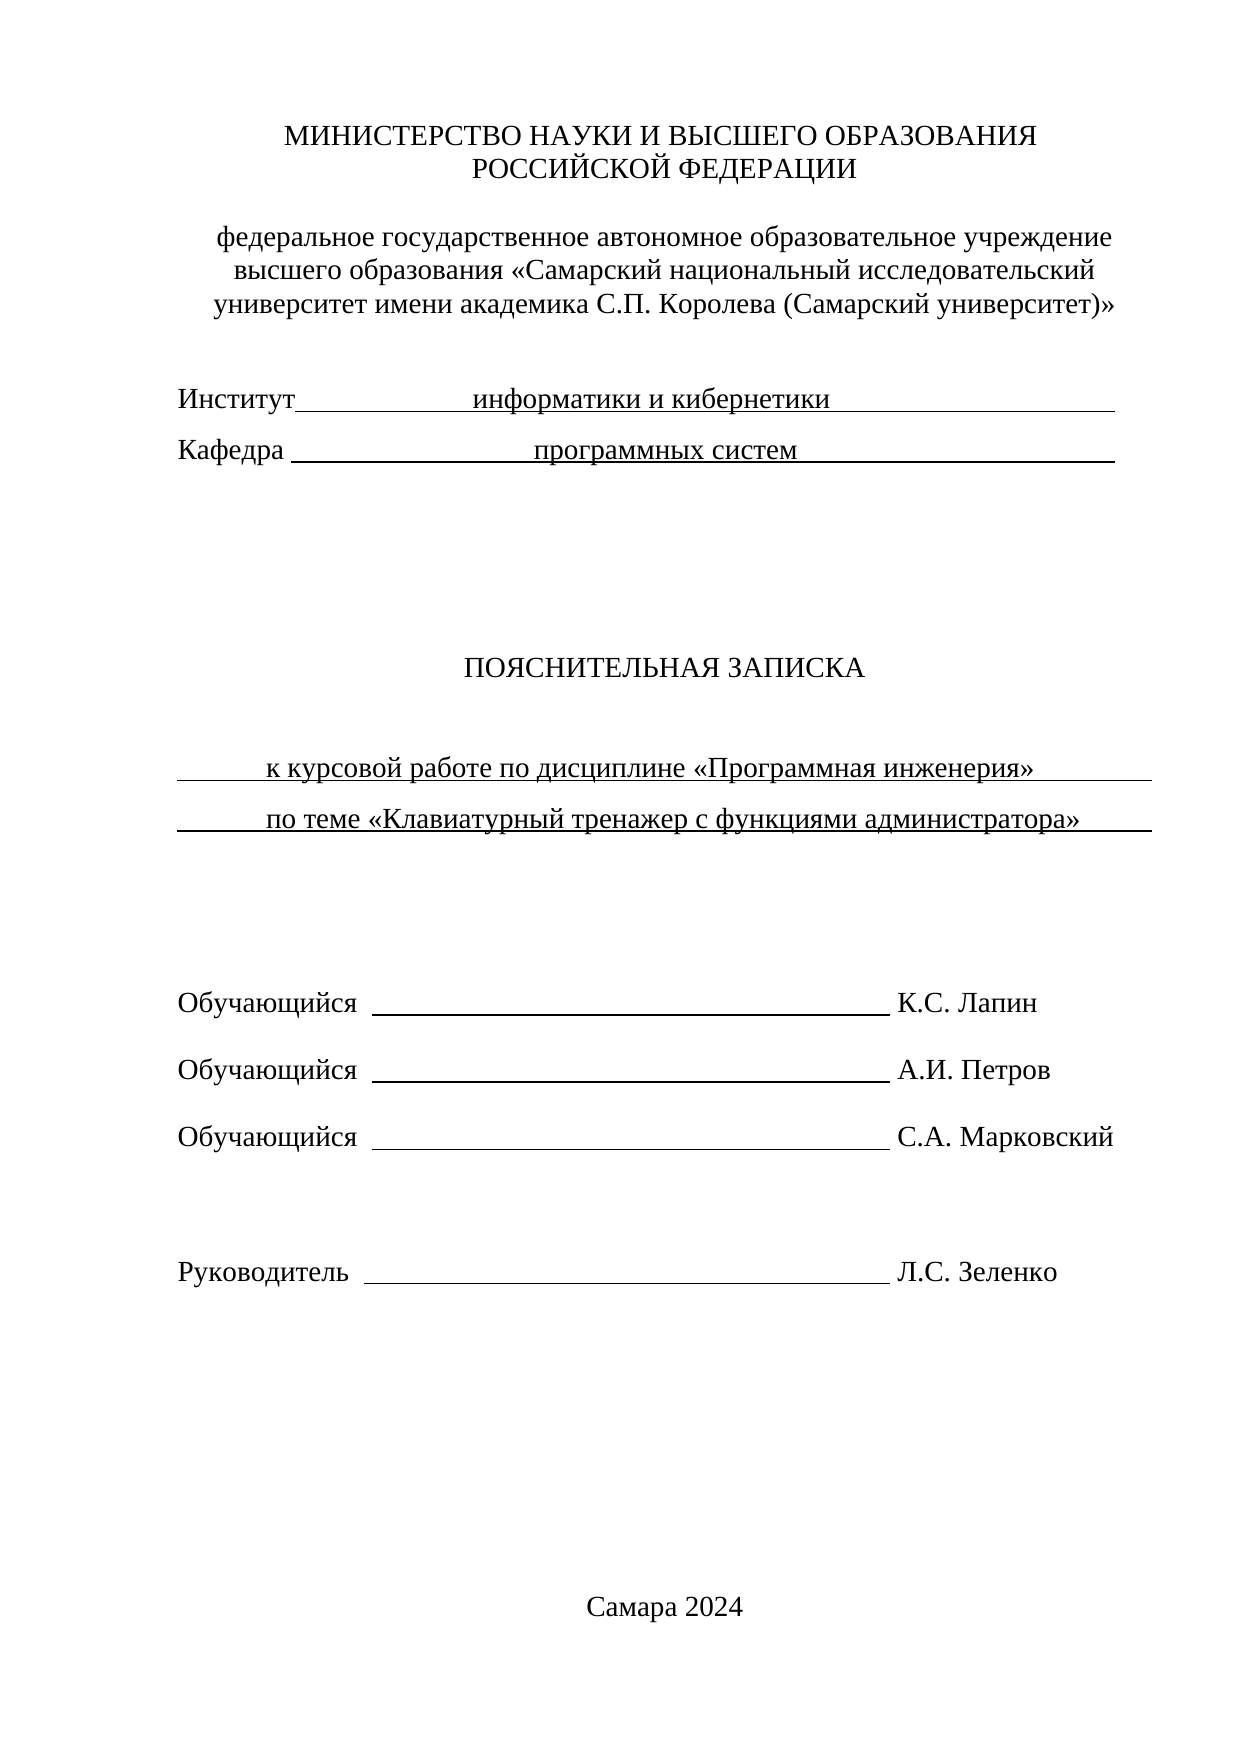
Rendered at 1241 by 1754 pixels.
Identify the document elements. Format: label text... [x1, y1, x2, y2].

text МИНИСТЕРСТВО НАУКИ И ВЫСШЕГО ОБРАЗОВАНИЯ РОССИЙСКОЙ ФЕДЕРАЦИИ [177, 118, 1152, 185]
text Руководитель Л.С. Зеленко [177, 1254, 1152, 1287]
text Обучающийся К.С. Лапин [177, 985, 1152, 1019]
text Институт информатики и кибернетики [177, 382, 1152, 415]
text Кафедра программных систем [177, 432, 1152, 466]
text Обучающийся С.А. Марковский [177, 1119, 1152, 1153]
text ПОЯСНИТЕЛЬНАЯ ЗАПИСКА к курсовой работе по дисциплине «Программная инженерия» [177, 650, 1152, 780]
text федеральное государственное автономное образовательное учреждение высшего образования «Самарский национальный исследовательский университет имени академика С.П. Королева (Самарский университет)» [177, 219, 1152, 353]
text Самара 2024 [177, 1589, 1152, 1623]
text по теме «Клавиатурный тренажер с функциями администратора» [177, 801, 1152, 830]
text Обучающийся А.И. Петров [177, 1052, 1152, 1086]
